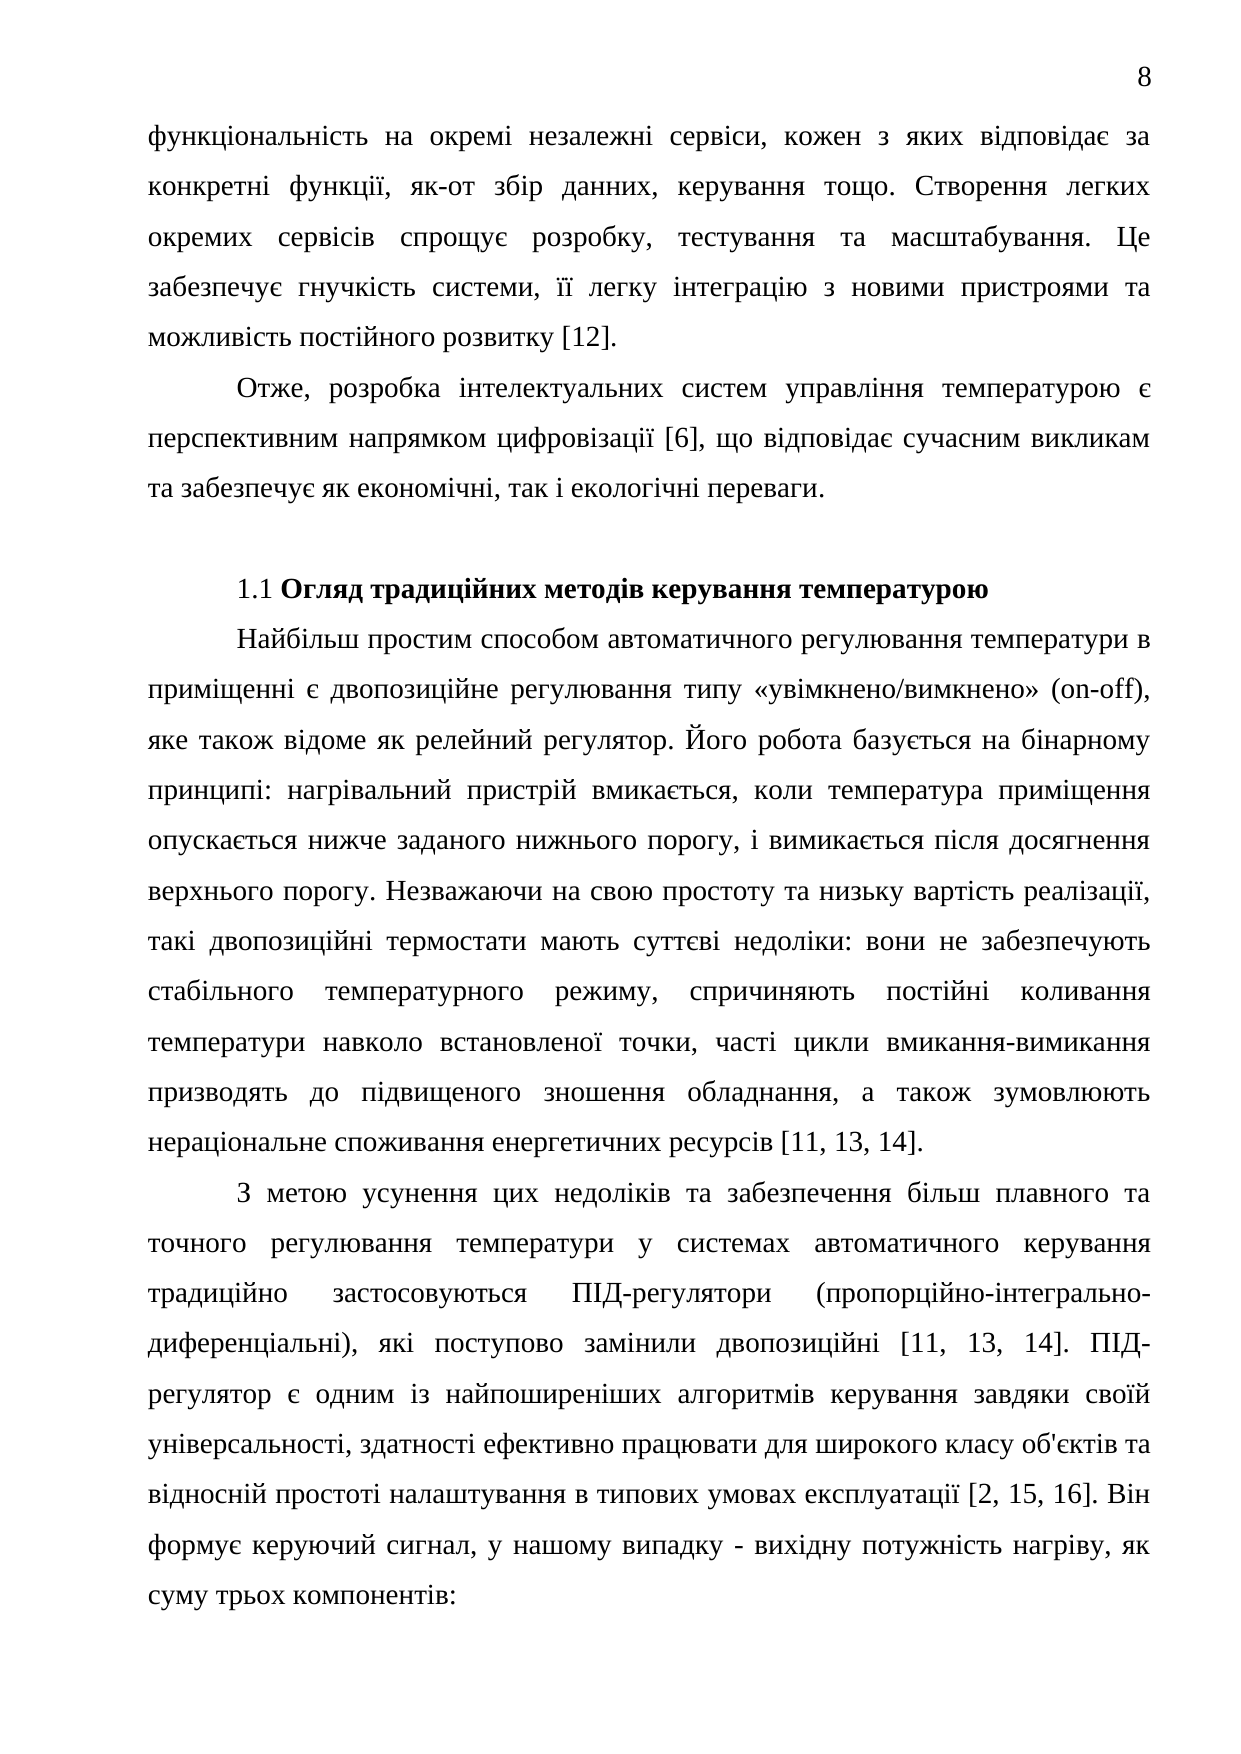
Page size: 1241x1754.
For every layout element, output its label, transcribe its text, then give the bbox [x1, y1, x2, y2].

text З метою усунення цих недоліків та забезпечення більш плавного та точного регулювання температури у системах автоматичного керування традиційно застосовуються ПІД-регулятори (пропорційно-інтегрально-диференціальні), які поступово замінили двопозиційні [11, 13, 14]. ПІД-регулятор є одним із найпоширеніших алгоритмів керування завдяки своїй універсальності, здатності ефективно працювати для широкого класу об'єктів та відносній простоті налаштування в типових умовах експлуатації [2, 15, 16]. Він формує керуючий сигнал, у нашому випадку - вихідну потужність нагріву, як суму трьох компонентів: [148, 1175, 1152, 1611]
text Найбільш простим способом автоматичного регулювання температури в приміщенні є двопозиційне регулювання типу «увімкнено/вимкнено» (on-off), яке також відоме як релейний регулятор. Його робота базується на бінарному принципі: нагрівальний пристрій вмикається, коли температура приміщення опускається нижче заданого нижнього порогу, і вимикається після досягнення верхнього порогу. Незважаючи на свою простоту та низьку вартість реалізації, такі двопозиційні термостати мають суттєві недоліки: вони не забезпечують стабільного температурного режиму, спричиняють постійні коливання температури навколо встановленої точки, часті цикли вмикання-вимикання призводять до підвищеного зношення обладнання, а також зумовлюють нераціональне споживання енергетичних ресурсів [11, 13, 14]. [148, 621, 1152, 1158]
subtitle Огляд традиційних методів керування температурою [148, 571, 1152, 604]
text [148, 118, 1152, 353]
text Отже, розробка інтелектуальних систем управління температурою є перспективним напрямком цифровізації [6], що відповідає сучасним викликам та забезпечує як економічні, так і екологічні переваги. [148, 370, 1152, 504]
